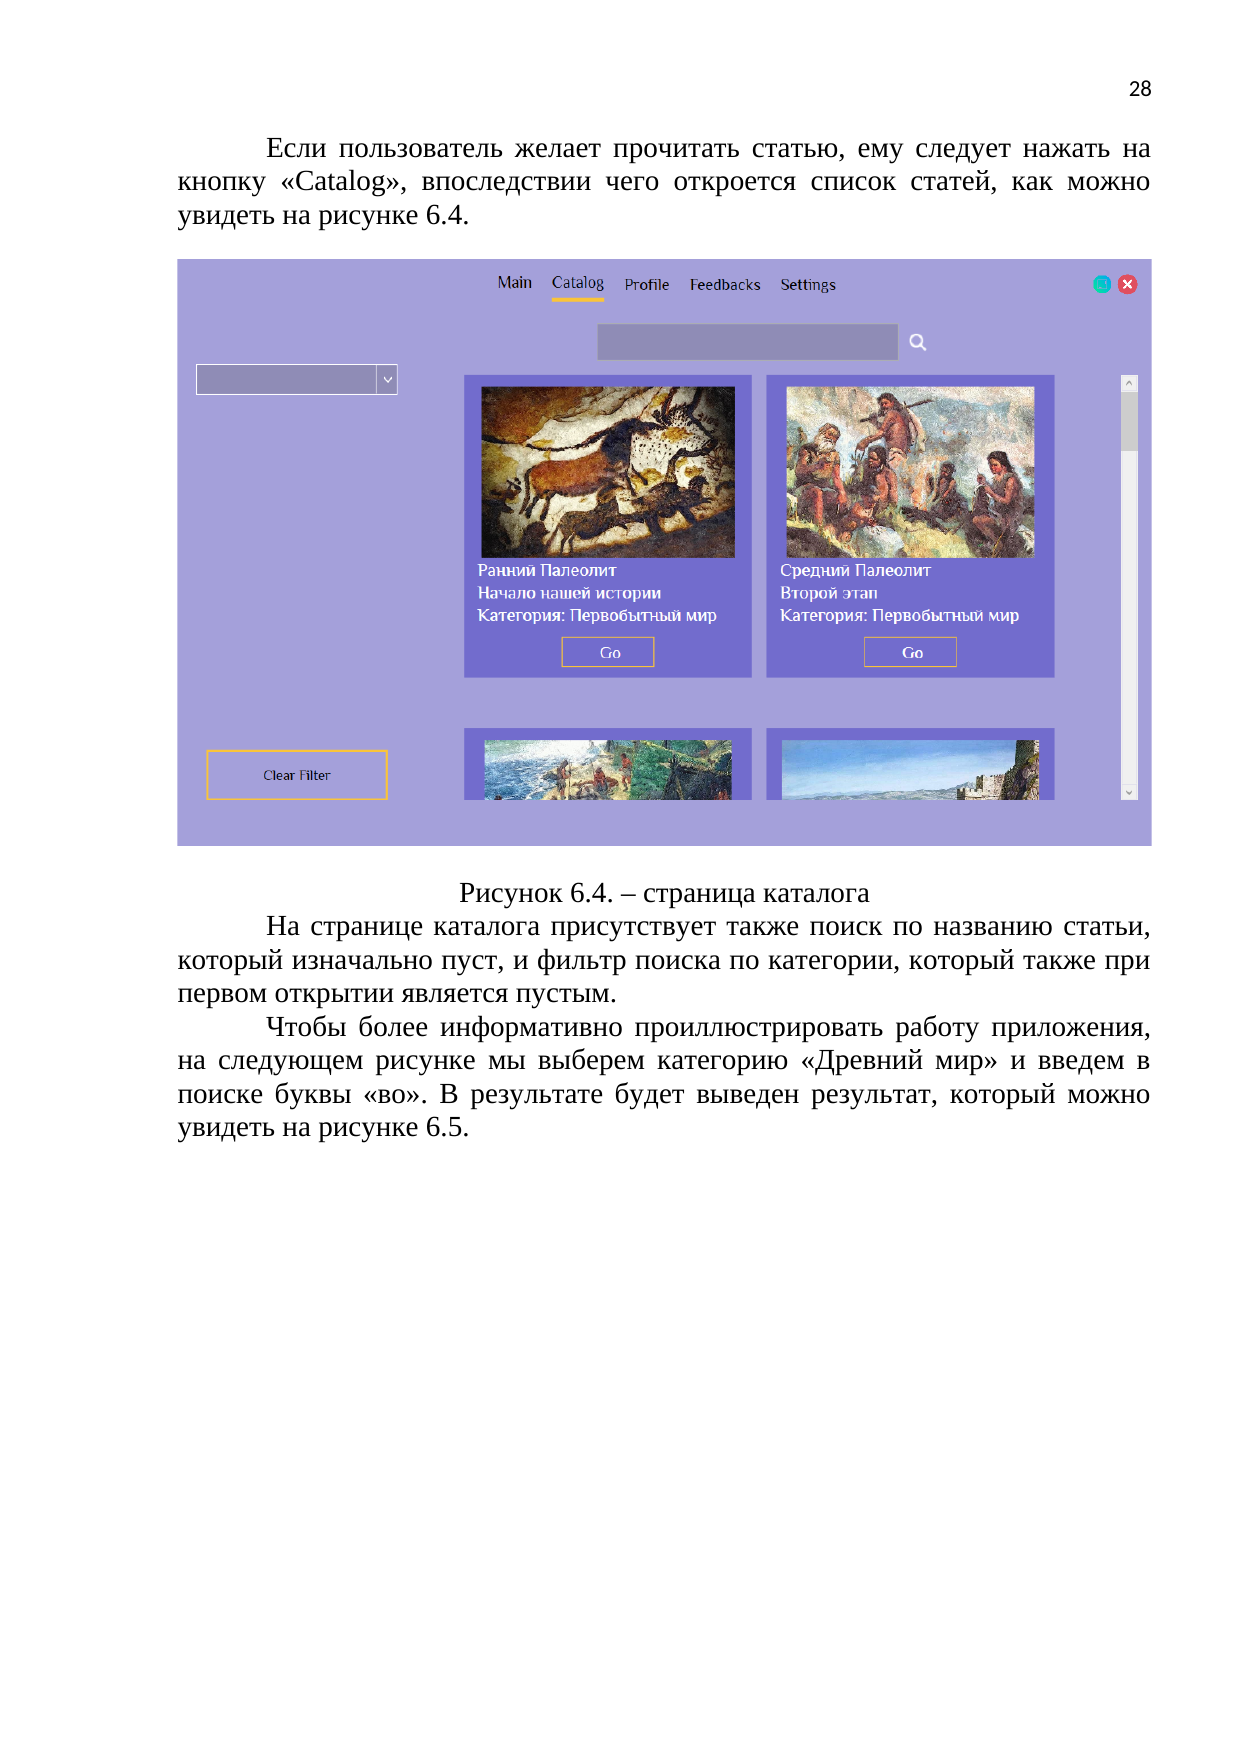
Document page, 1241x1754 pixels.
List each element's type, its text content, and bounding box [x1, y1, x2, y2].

picture [177, 259, 1152, 846]
text Рисунок 6.4. ‒ страница каталога [177, 875, 1152, 908]
text Чтобы более информативно проиллюстрировать работу приложения, на следующем рисунке мы выберем категорию «Древний мир» и введем в поиске буквы «во». В результате будет выведен результат, который можно увидеть на рисунке 6.5. [177, 1009, 1152, 1143]
text На странице каталога присутствует также поиск по названию статьи, который изначально пуст, и фильтр поиска по категории, который также при первом открытии является пустым. [177, 908, 1152, 1009]
text Если пользователь желает прочитать статью, ему следует нажать на кнопку «Catalog», впоследствии чего откроется список статей, как можно увидеть на рисунке 6.4. [177, 130, 1152, 230]
